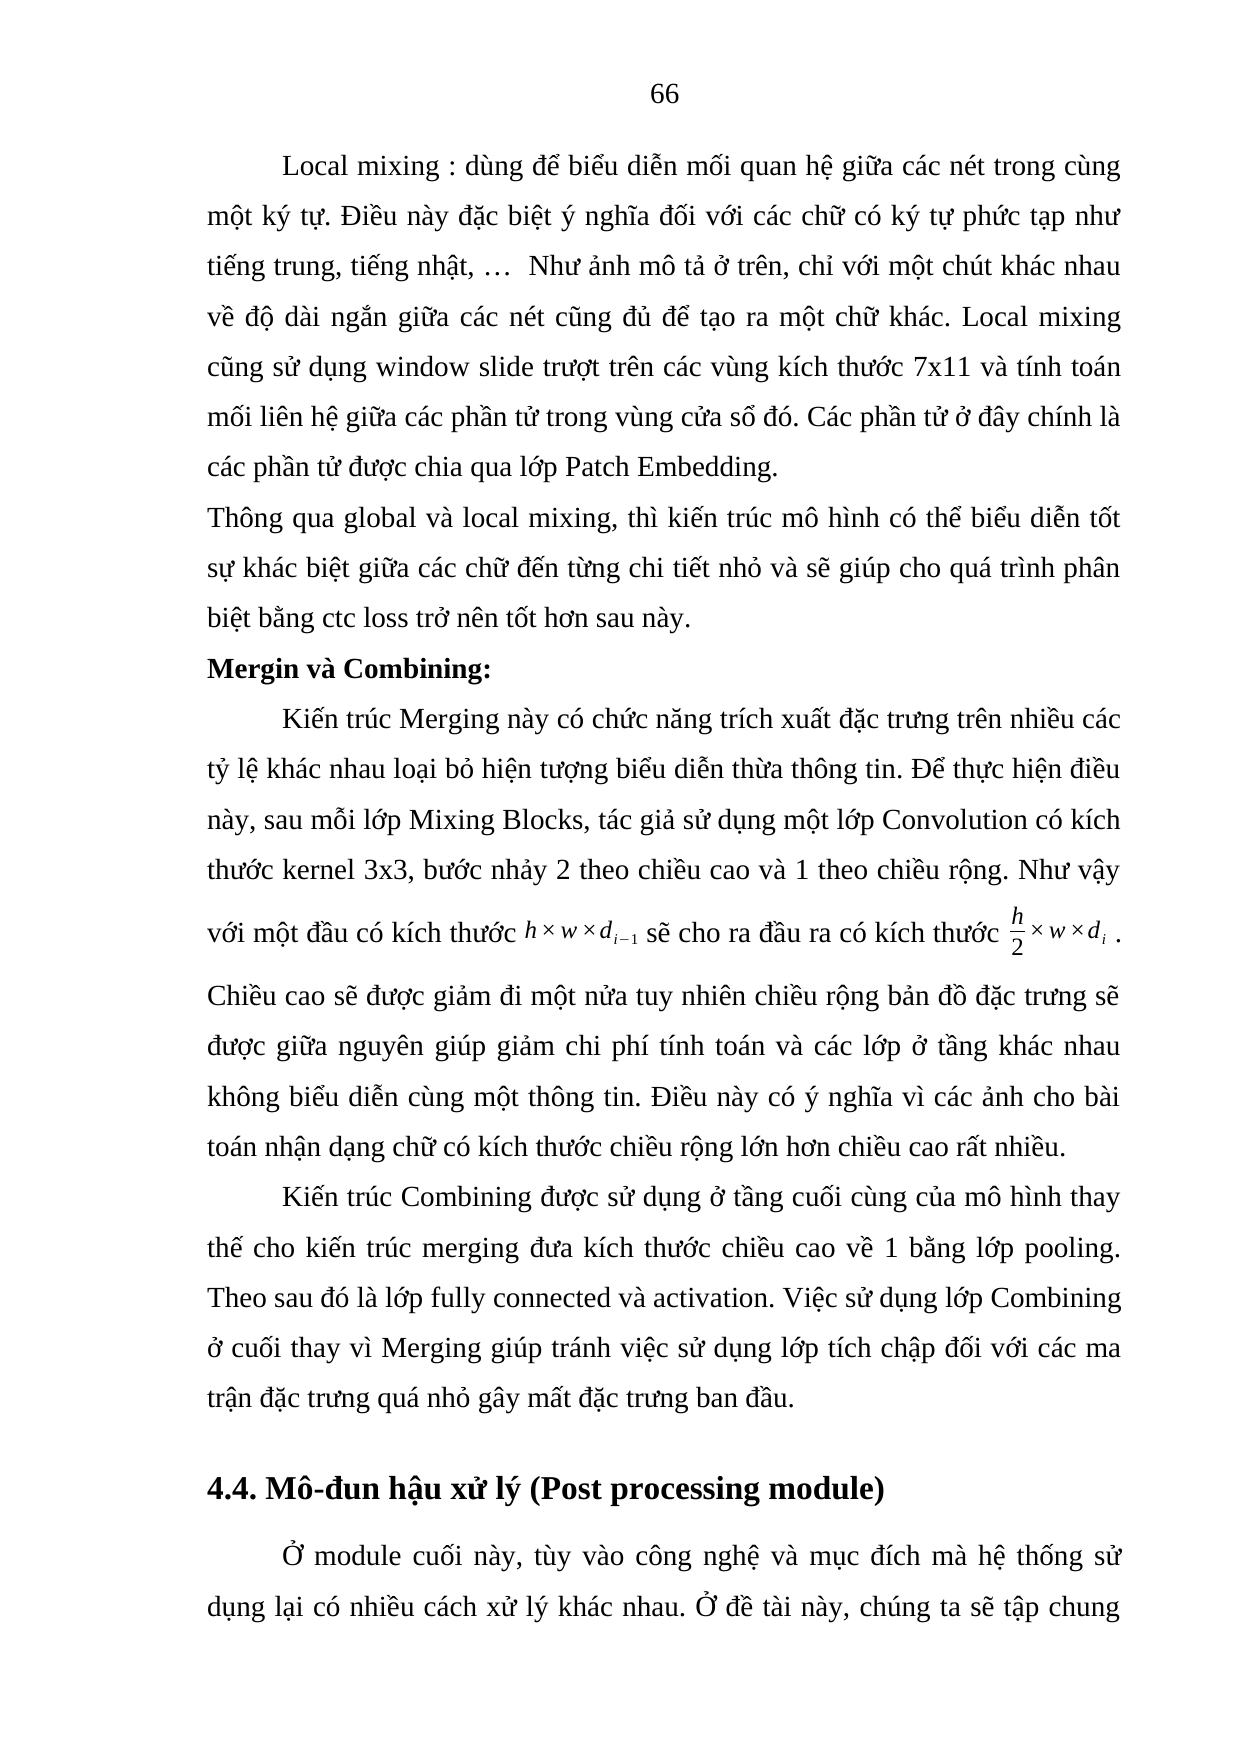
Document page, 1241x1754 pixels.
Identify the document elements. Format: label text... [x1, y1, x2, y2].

text Mergin và Combining: [207, 651, 1122, 684]
text Kiến trúc Combining được sử dụng ở tầng cuối cùng của mô hình thay thế cho kiến trúc merging đưa kích thước chiều cao về 1 bằng lớp pooling. Theo sau đó là lớp fully connected và activation. Việc sử dụng lớp Combining ở cuối thay vì Merging giúp tránh việc sử dụng lớp tích chập đối với các ma trận đặc trưng quá nhỏ gây mất đặc trưng ban đầu. [207, 1179, 1122, 1414]
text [207, 1538, 1122, 1622]
subtitle 4.4. Mô-đun hậu xử lý (Post processing module) [207, 1468, 1122, 1507]
text Local mixing : dùng để biểu diễn mối quan hệ giữa các nét trong cùng một ký tự. Điều này đặc biệt ý nghĩa đối với các chữ có ký tự phức tạp như tiếng trung, tiếng nhật, … Như ảnh mô tả ở trên, chỉ với một chút khác nhau về độ dài ngắn giữa các nét cũng đủ để tạo ra một chữ khác. Local mixing cũng sử dụng window slide trượt trên các vùng kích thước 7x11 và tính toán mối liên hệ giữa các phần tử trong vùng cửa sổ đó. Các phần tử ở đây chính là các phần tử được chia qua lớp Patch Embedding. [207, 148, 1122, 483]
text Kiến trúc Merging này có chức năng trích xuất đặc trưng trên nhiều các tỷ lệ khác nhau loại bỏ hiện tượng biểu diễn thừa thông tin. Để thực hiện điều này, sau mỗi lớp Mixing Blocks, tác giả sử dụng một lớp Convolution có kích thước kernel 3x3, bước nhảy 2 theo chiều cao và 1 theo chiều rộng. Như vậy với một đầu có kích thước sẽ cho ra đầu ra có kích thước . Chiều cao sẽ được giảm đi một nửa tuy nhiên chiều rộng bản đồ đặc trưng sẽ được giữa nguyên giúp giảm chi phí tính toán và các lớp ở tầng khác nhau không biểu diễn cùng một thông tin. Điều này có ý nghĩa vì các ảnh cho bài toán nhận dạng chữ có kích thước chiều rộng lớn hơn chiều cao rất nhiều. [207, 701, 1122, 1163]
text Thông qua global và local mixing, thì kiến trúc mô hình có thể biểu diễn tốt sự khác biệt giữa các chữ đến từng chi tiết nhỏ và sẽ giúp cho quá trình phân biệt bằng ctc loss trở nên tốt hơn sau này. [207, 500, 1122, 634]
